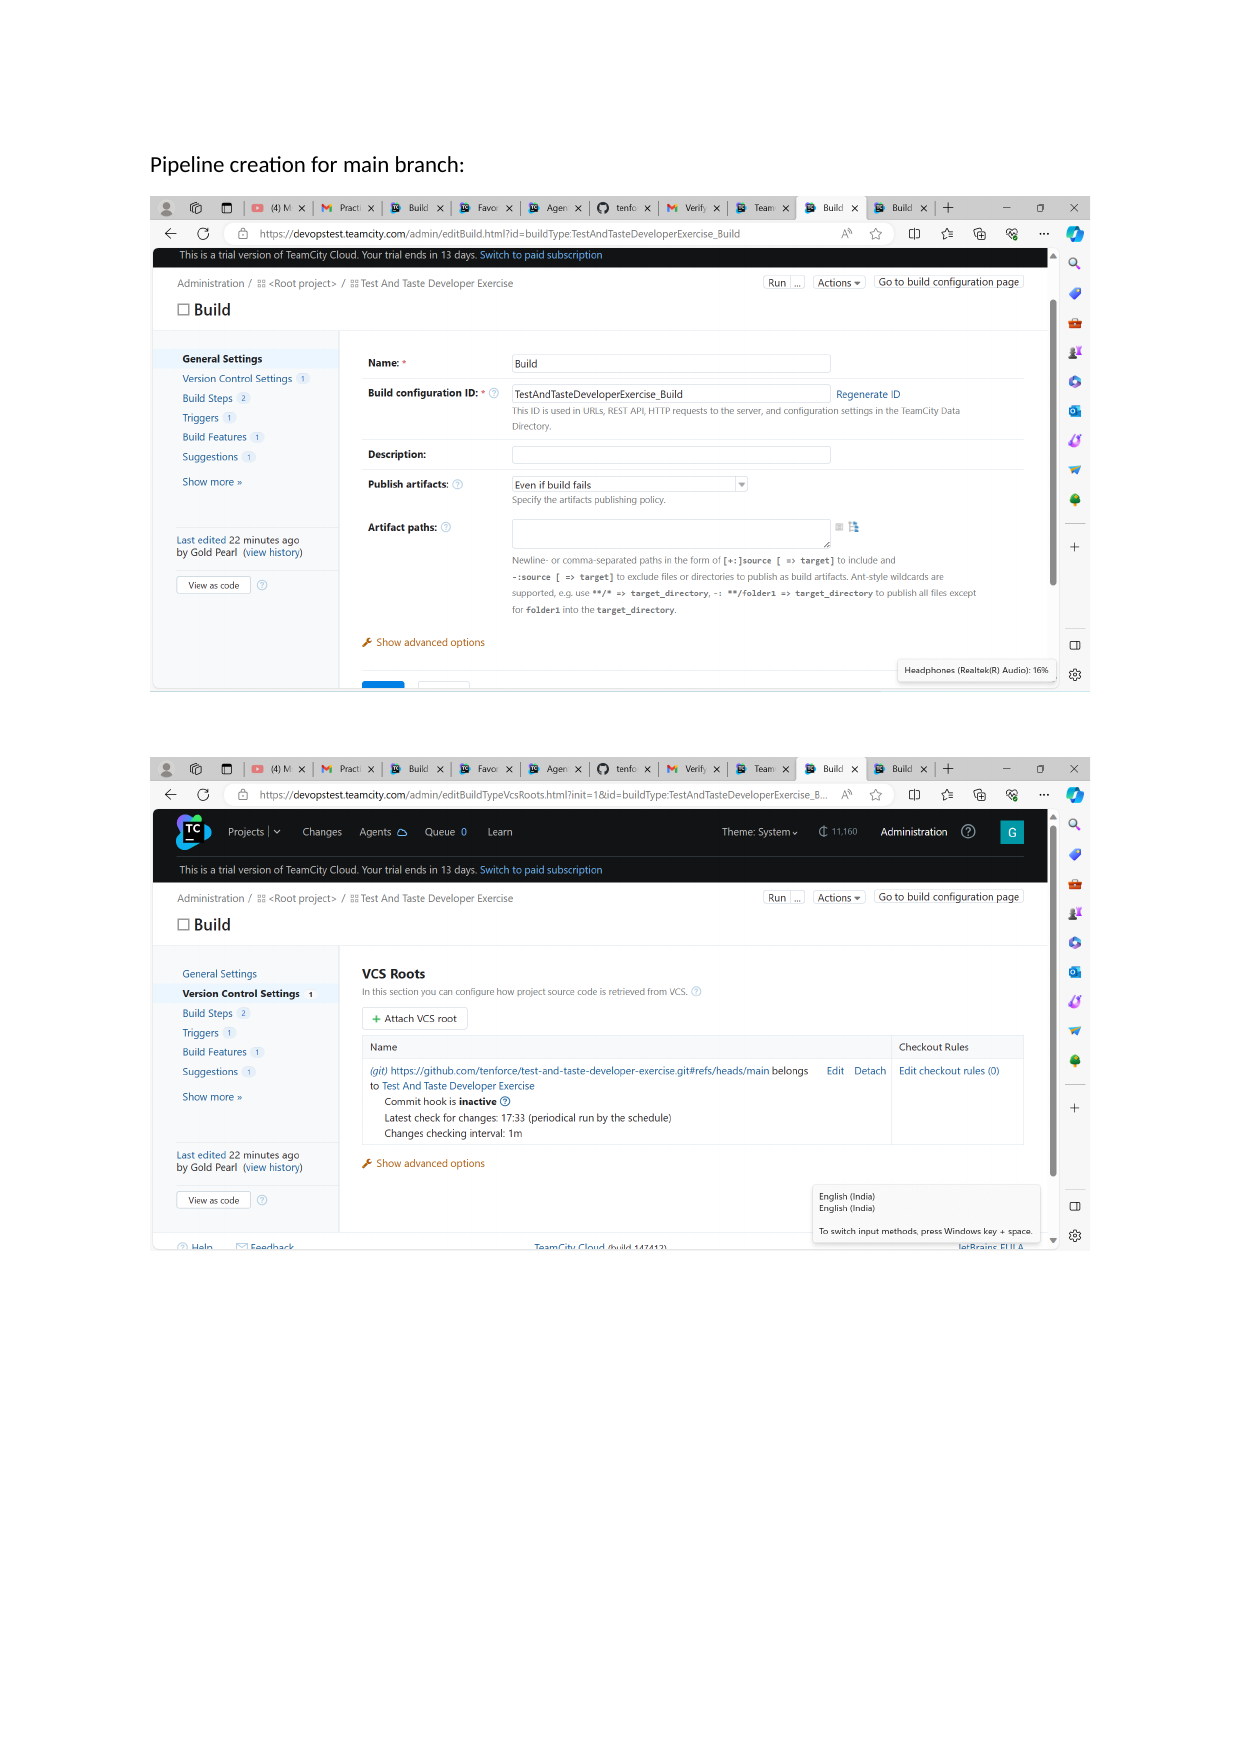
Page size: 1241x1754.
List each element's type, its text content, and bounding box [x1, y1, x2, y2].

picture [150, 757, 1091, 1251]
text Pipeline creation for main branch: [150, 150, 1090, 178]
picture [150, 196, 1091, 692]
